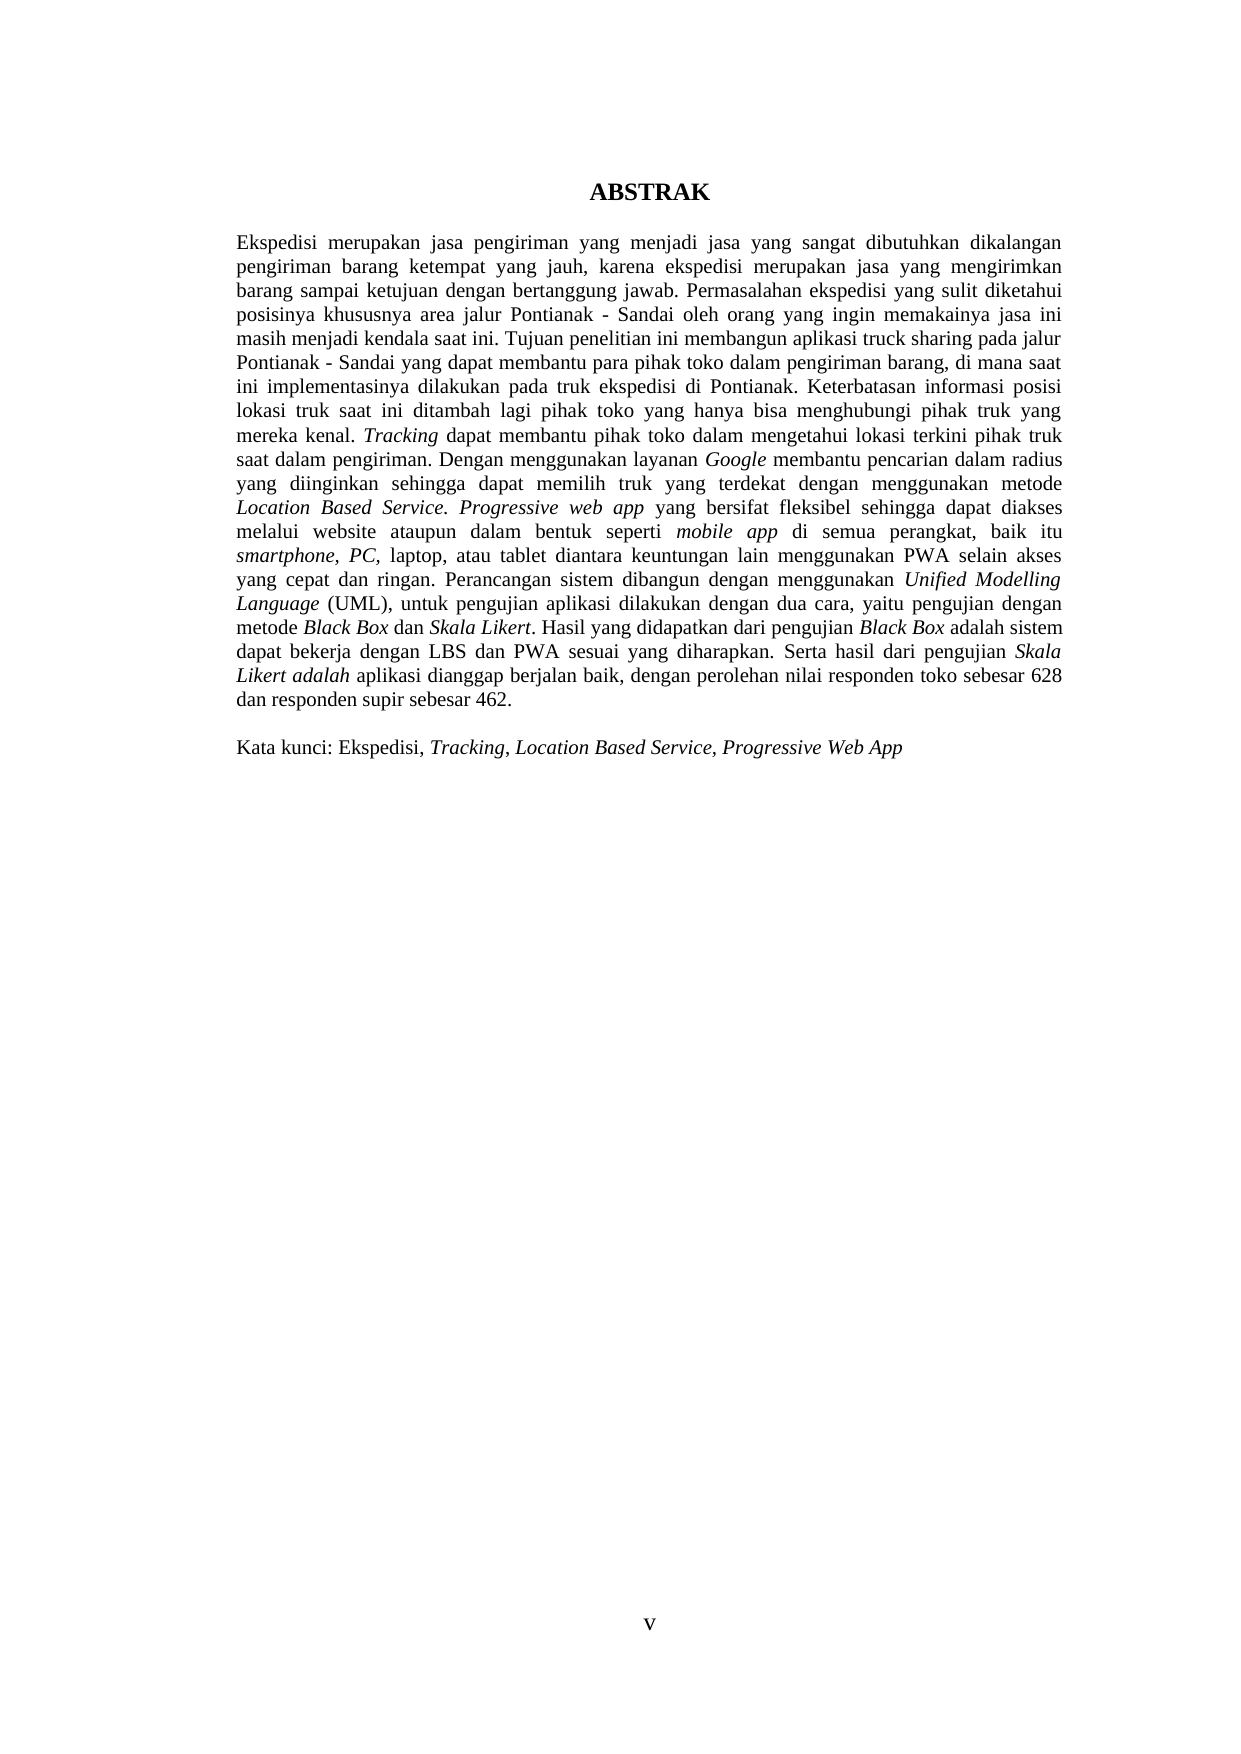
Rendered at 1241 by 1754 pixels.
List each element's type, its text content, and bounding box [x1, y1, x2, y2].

text Abstrak [236, 177, 1063, 206]
text Ekspedisi merupakan jasa pengiriman yang menjadi jasa yang sangat dibutuhkan dikalangan pengiriman barang ketempat yang jauh, karena ekspedisi merupakan jasa yang mengirimkan barang sampai ketujuan dengan bertanggung jawab. Permasalahan ekspedisi yang sulit diketahui posisinya khususnya area jalur Pontianak - Sandai oleh orang yang ingin memakainya jasa ini masih menjadi kendala saat ini. Tujuan penelitian ini membangun aplikasi truck sharing pada jalur Pontianak - Sandai yang dapat membantu para pihak toko dalam pengiriman barang, di mana saat ini implementasinya dilakukan pada truk ekspedisi di Pontianak. Keterbatasan informasi posisi lokasi truk saat ini ditambah lagi pihak toko yang hanya bisa menghubungi pihak truk yang mereka kenal. Tracking dapat membantu pihak toko dalam mengetahui lokasi terkini pihak truk saat dalam pengiriman. Dengan menggunakan layanan Google membantu pencarian dalam radius yang diinginkan sehingga dapat memilih truk yang terdekat dengan menggunakan metode Location Based Service. Progressive web app yang bersifat fleksibel sehingga dapat diakses melalui website ataupun dalam bentuk seperti mobile app di semua perangkat, baik itu smartphone, PC, laptop, atau tablet diantara keuntungan lain menggunakan PWA selain akses yang cepat dan ringan. Perancangan sistem dibangun dengan menggunakan Unified Modelling Language (UML), untuk pengujian aplikasi dilakukan dengan dua cara, yaitu pengujian dengan metode Black Box dan Skala Likert. Hasil yang didapatkan dari pengujian Black Box adalah sistem dapat bekerja dengan LBS dan PWA sesuai yang diharapkan. Serta hasil dari pengujian Skala Likert adalah aplikasi dianggap berjalan baik, dengan perolehan nilai responden toko sebesar 628 dan responden supir sebesar 462. [236, 230, 1063, 711]
text Kata kunci: Ekspedisi, Tracking, Location Based Service, Progressive Web App [236, 735, 1063, 759]
